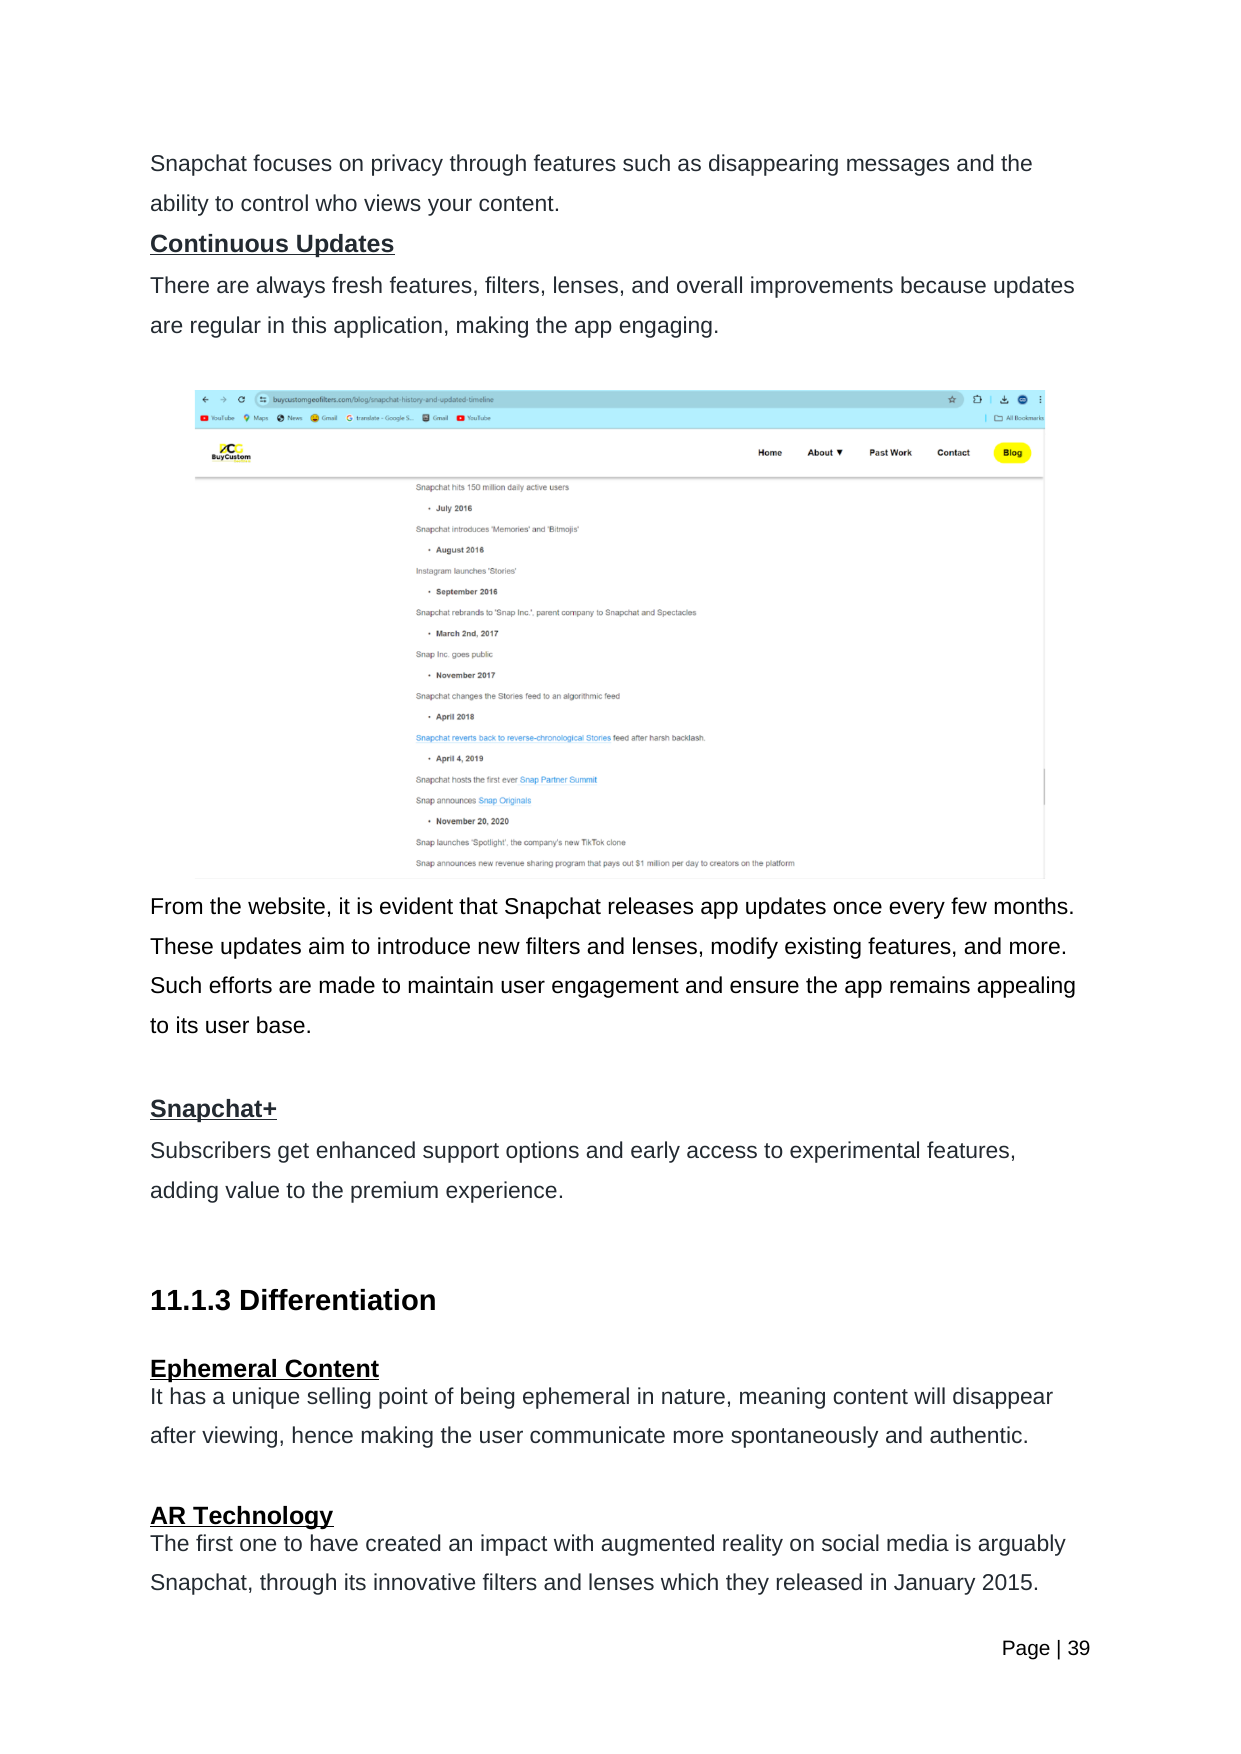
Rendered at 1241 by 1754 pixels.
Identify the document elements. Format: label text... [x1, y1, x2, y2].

subtitle 11.1.3 Differentiation [150, 1283, 1090, 1317]
text Continuous Updates [150, 229, 1090, 258]
text It has a unique selling point of being ephemeral in nature, meaning content will disappear after viewing, hence making the user communicate more spontaneously and authentic. [150, 1383, 1090, 1448]
text Snapchat focuses on privacy through features such as disappearing messages and the ability to control who views your content. [150, 150, 1090, 216]
picture [194, 390, 1046, 879]
text Ephemeral Content [150, 1354, 1090, 1383]
text From the website, it is evident that Snapchat releases app updates once every few months. These updates aim to introduce new filters and lenses, modify existing features, and more. Such efforts are made to maintain user engagement and ensure the app remains appealing to its user base. [150, 893, 1090, 1038]
text Snapchat+ [150, 1094, 1090, 1123]
text Subscribers get enhanced support options and early access to experimental features, adding value to the premium experience. [150, 1137, 1090, 1203]
text The first one to have created an impact with augmented reality on social media is arguably Snapchat, through its innovative filters and lenses which they released in January 2015. [150, 1530, 1090, 1596]
text AR Technology [150, 1501, 1090, 1530]
text There are always fresh features, filters, lenses, and overall improvements because updates are regular in this application, making the app engaging. [150, 272, 1090, 338]
